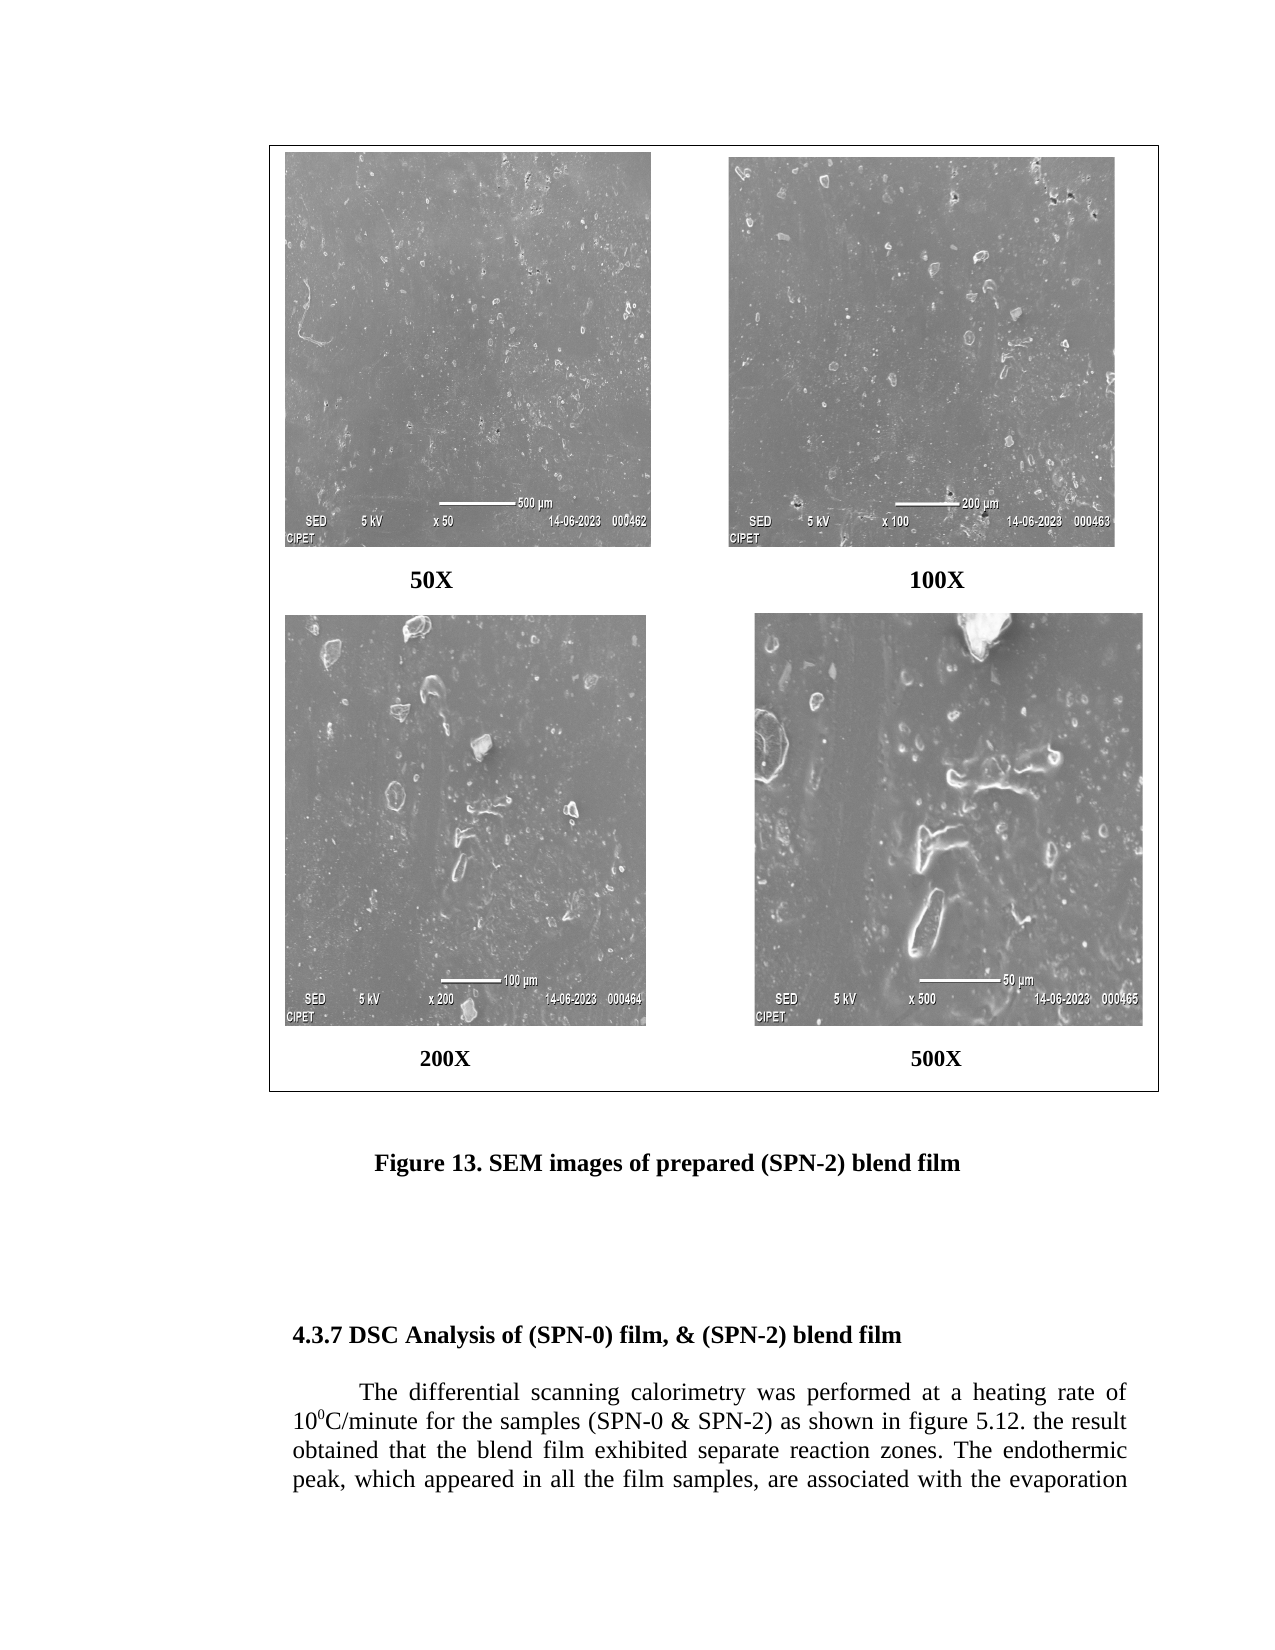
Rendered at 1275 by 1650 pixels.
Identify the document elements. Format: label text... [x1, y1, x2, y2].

picture [285, 615, 646, 1026]
subtitle 4.3.7 DSC Analysis of (SPN-0) film, & (SPN-2) blend film [292, 1320, 1128, 1349]
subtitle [292, 1377, 1128, 1492]
picture [754, 613, 1143, 1026]
picture [728, 157, 1115, 547]
picture [285, 152, 651, 547]
text Figure 13. SEM images of prepared (SPN-2) blend film [207, 1148, 1128, 1177]
